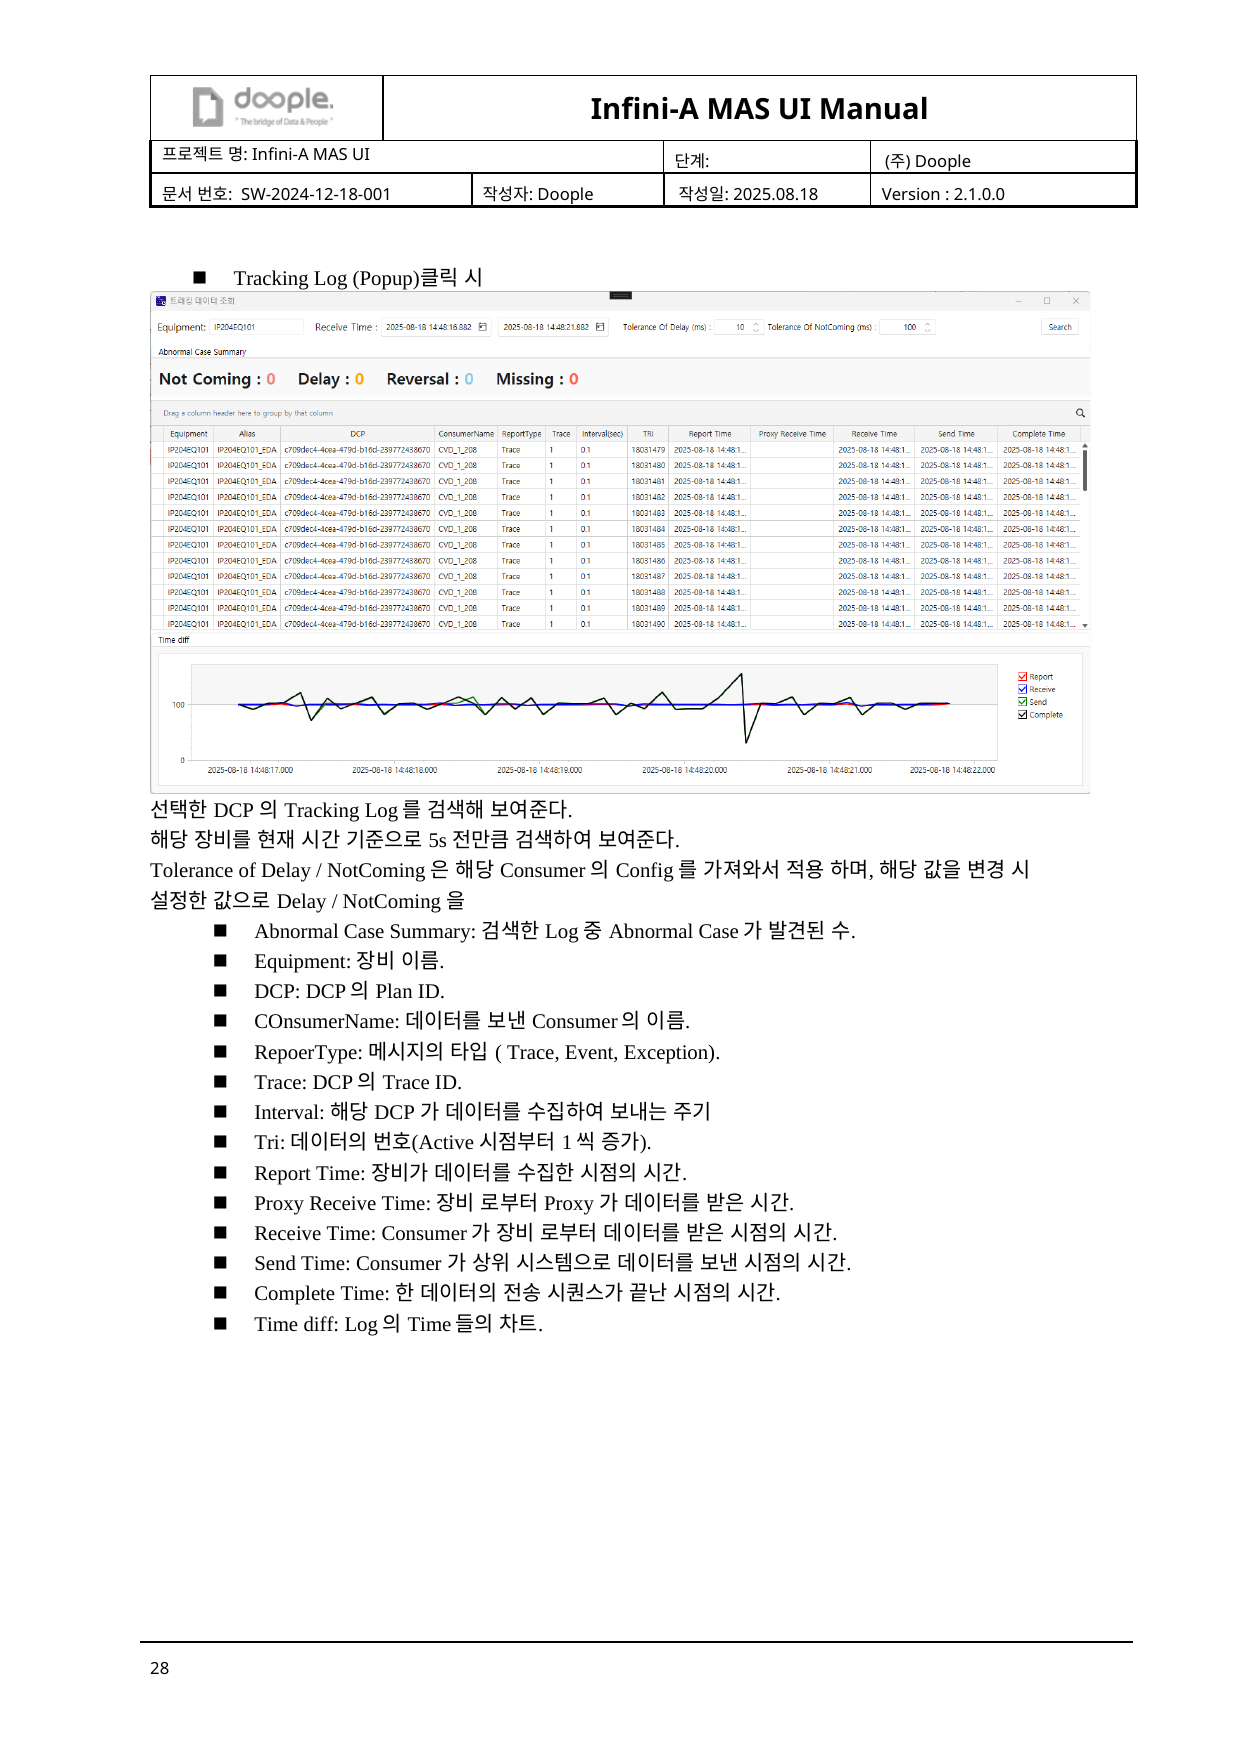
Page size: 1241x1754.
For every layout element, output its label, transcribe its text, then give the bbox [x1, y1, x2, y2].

list Tri: 데이터의 번호(Active 시점부터 1씩 증가). [212, 1126, 1090, 1156]
list Report Time: 장비가 데이터를 수집한 시점의 시간. [212, 1156, 1090, 1186]
list RepoerType: 메시지의 타입 ( Trace, Event, Exception). [212, 1035, 1090, 1065]
list DCP: DCP의 Plan ID. [212, 974, 1090, 1005]
list Interval: 해당 DCP 가 데이터를 수집하여 보내는 주기 [212, 1095, 1090, 1126]
text 선택한 DCP 의 Tracking Log를 검색해 보여준다. [150, 794, 1090, 823]
list Tracking Log (Popup)클릭 시 [192, 261, 1090, 291]
text Tolerance of Delay / NotComing 은 해당 Consumer 의 Config 를 가져와서 적용 하며, 해당 값을 변경 시 설정한 값으로 Delay / NotComing 을 [150, 854, 1090, 914]
list Complete Time: 한 데이터의 전송 시퀀스가 끝난 시점의 시간. [212, 1277, 1090, 1307]
picture [150, 291, 1091, 794]
list Trace: DCP의 Trace ID. [212, 1065, 1090, 1095]
list COnsumerName: 데이터를 보낸 Consumer의 이름. [212, 1005, 1090, 1035]
text 해당 장비를 현재 시간 기준으로 5s 전만큼 검색하여 보여준다. [150, 823, 1090, 854]
list Receive Time: Consumer가 장비 로부터 데이터를 받은 시점의 시간. [212, 1216, 1090, 1246]
list Equipment: 장비 이름. [212, 944, 1090, 974]
list Proxy Receive Time: 장비 로부터 Proxy 가 데이터를 받은 시간. [212, 1186, 1090, 1216]
list Time diff: Log의 Time들의 차트. [212, 1307, 1090, 1337]
list Abnormal Case Summary: 검색한 Log 중 Abnormal Case가 발견된 수. [212, 914, 1090, 944]
list Send Time: Consumer 가 상위 시스템으로 데이터를 보낸 시점의 시간. [212, 1246, 1090, 1277]
picture [192, 87, 334, 127]
